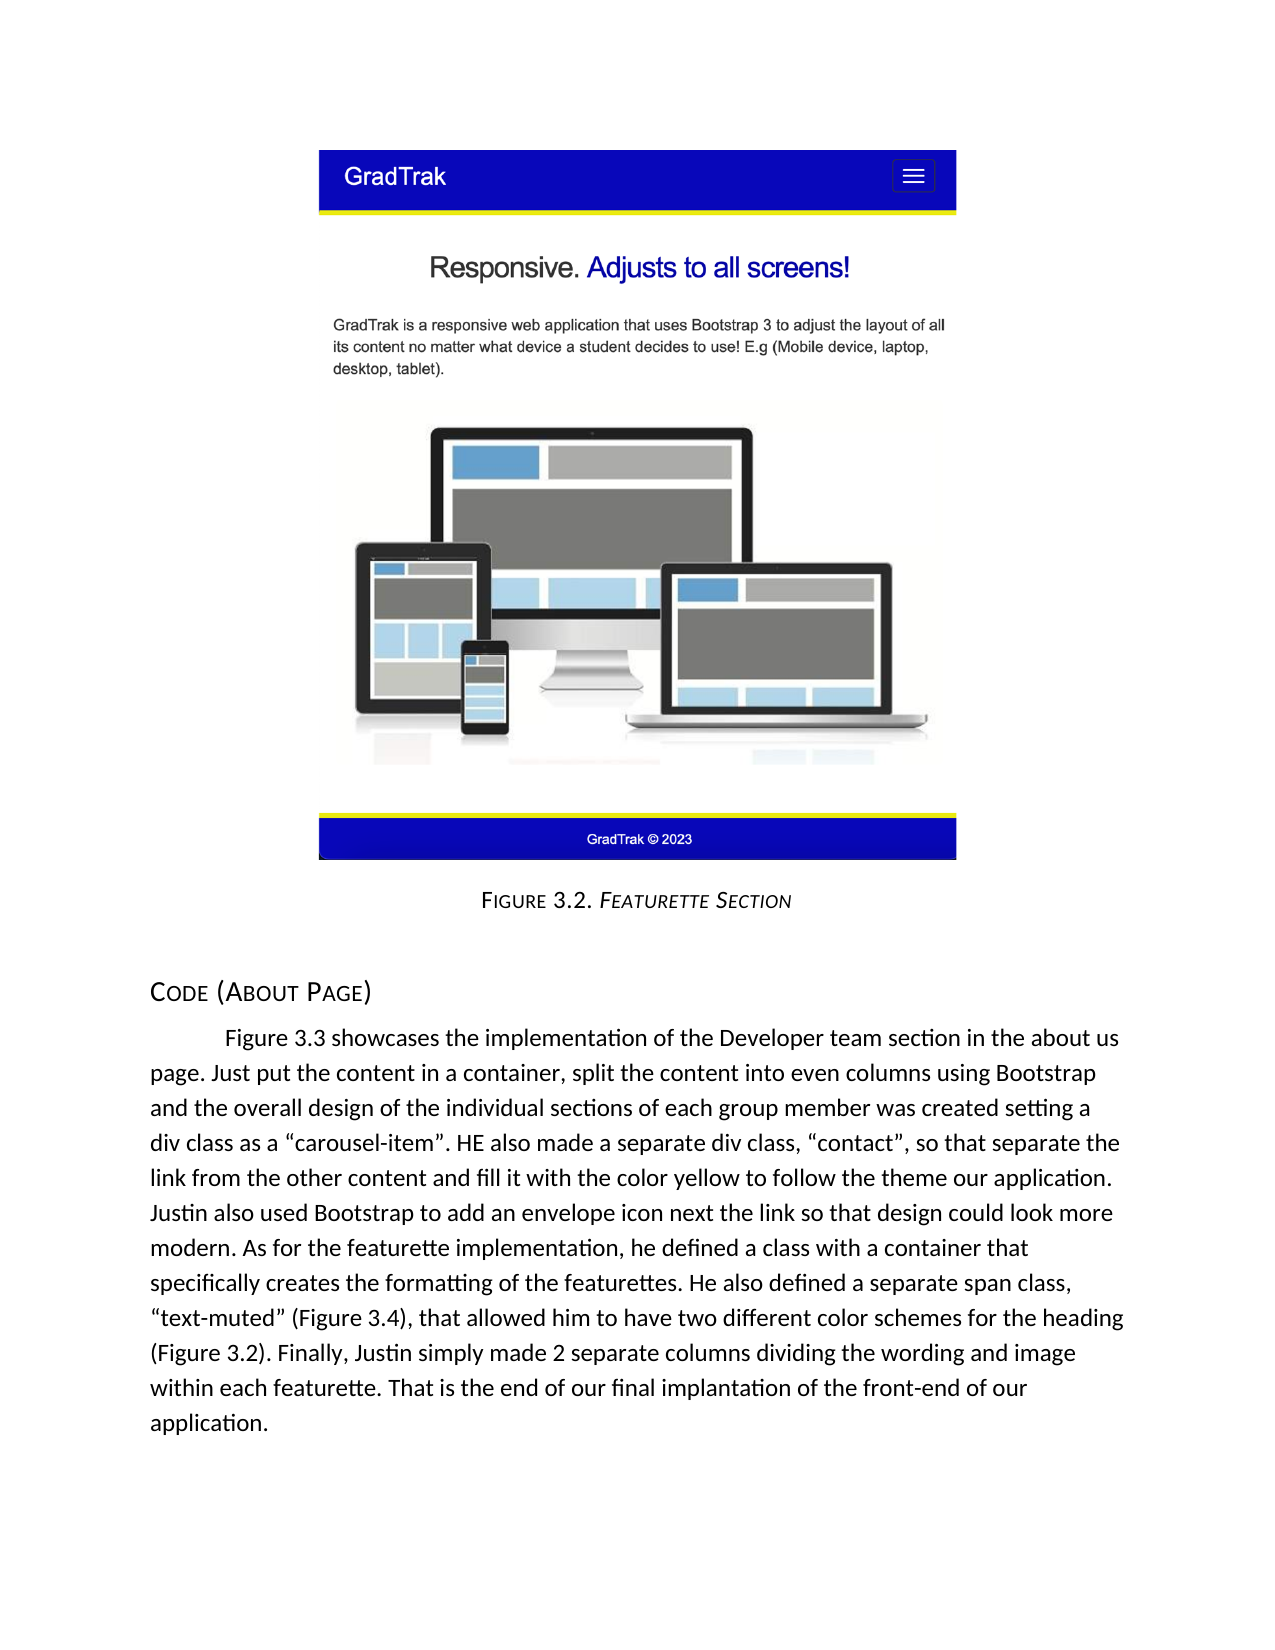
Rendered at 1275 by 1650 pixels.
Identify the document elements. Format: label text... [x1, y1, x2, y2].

subtitle Figure 3.2. Featurette Section [150, 884, 1125, 914]
picture [318, 150, 957, 860]
subtitle Code (About Page) [150, 973, 1125, 1009]
text Figure 3.3 showcases the implementation of the Developer team section in the about us page. Just put the content in a container, split the content into even columns using Bootstrap and the overall design of the individual sections of each group member was created setting a div class as a “carousel-item”. HE also made a separate div class, “contact”, so that separate the link from the other content and fill it with the color yellow to follow the theme our application. Justin also used Bootstrap to add an envelope icon next the link so that design could look more modern. As for the featurette implementation, he defined a class with a container that specifically creates the formatting of the featurettes. He also defined a separate span class, “text-muted” (Figure 3.4), that allowed him to have two different color schemes for the heading (Figure 3.2). Finally, Justin simply made 2 separate columns dividing the wording and image within each featurette. That is the end of our final implantation of the front-end of our application. [150, 1022, 1125, 1438]
